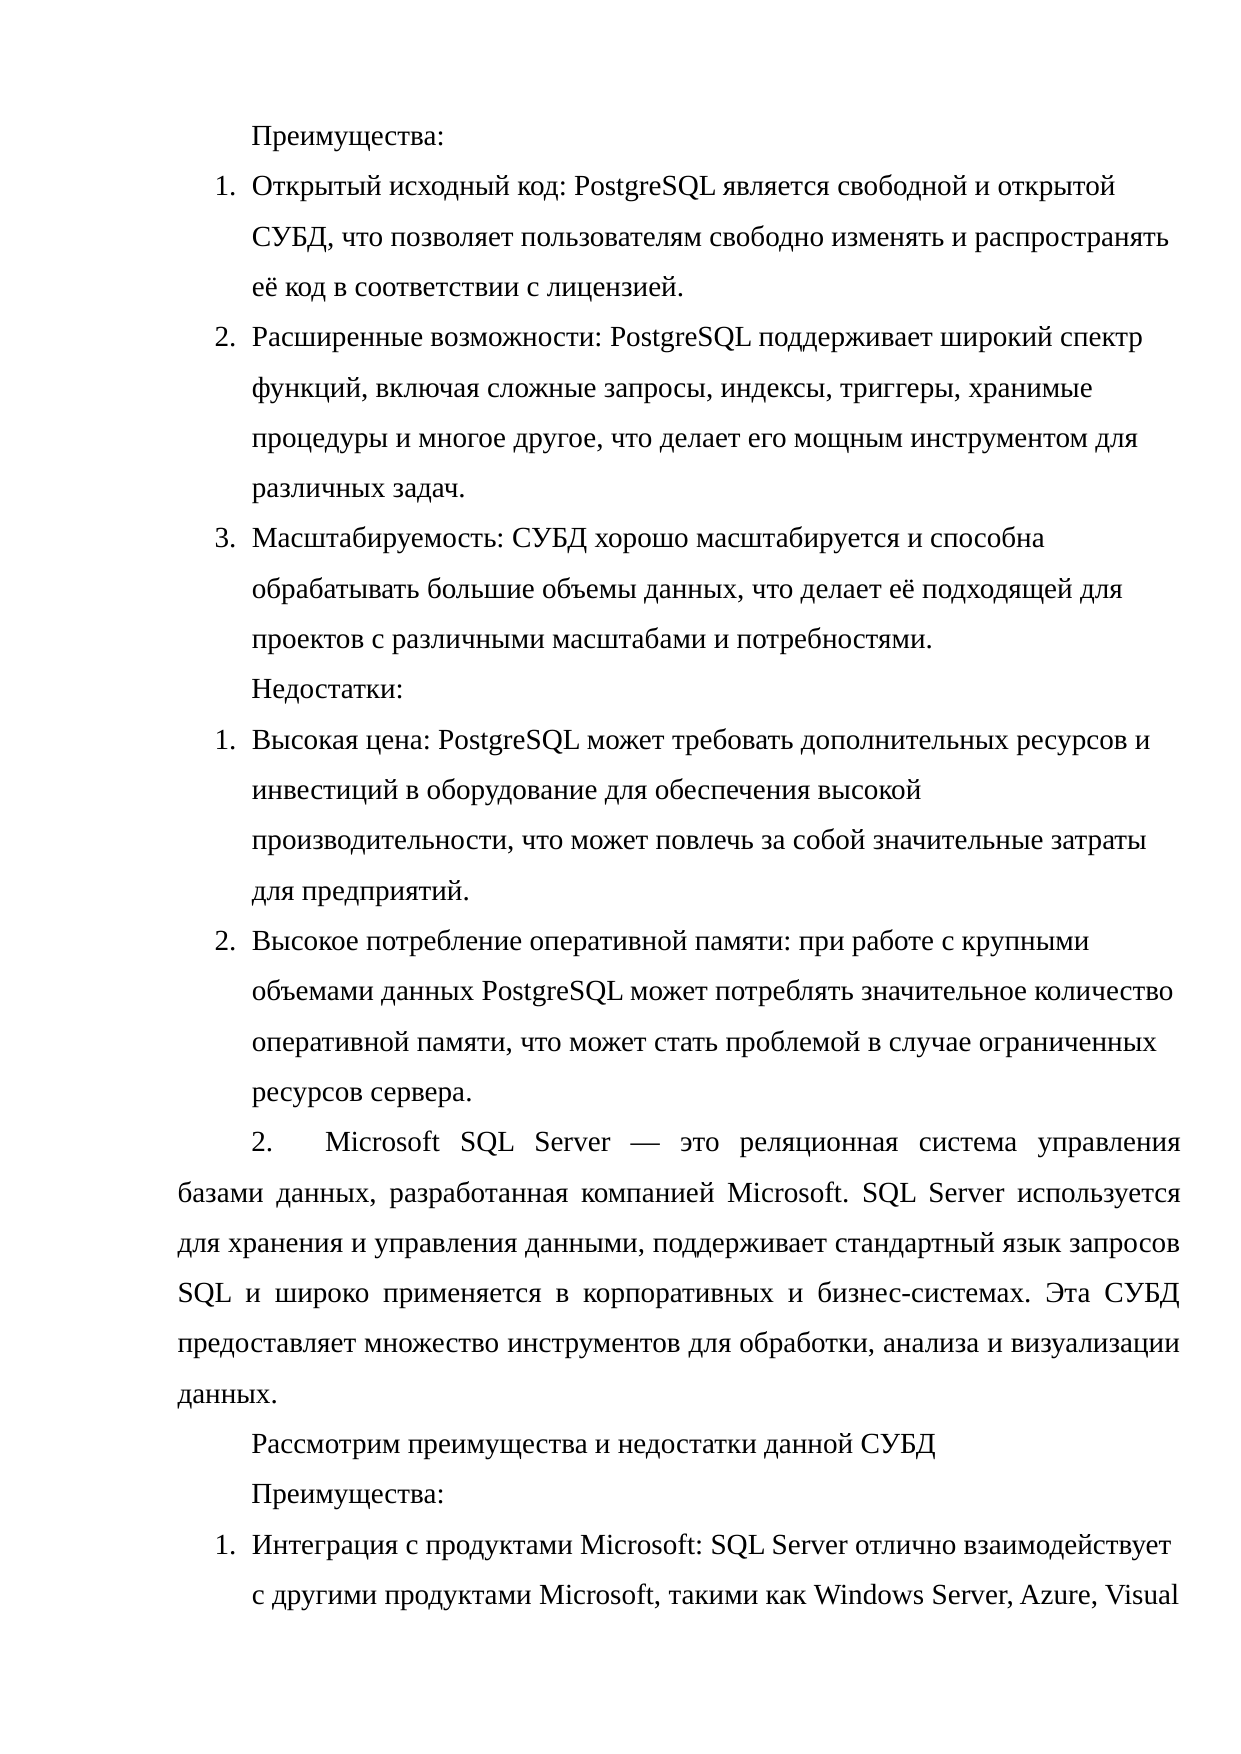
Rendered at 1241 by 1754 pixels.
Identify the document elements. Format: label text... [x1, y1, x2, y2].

text Недостатки: [177, 672, 1181, 705]
list Высокое потребление оперативной памяти: при работе с крупными объемами данных PostgreSQL может потреблять значительное количество оперативной памяти, что может стать проблемой в случае ограниченных ресурсов сервера. [214, 923, 1181, 1108]
list Открытый исходный код: PostgreSQL является свободной и открытой СУБД, что позволяет пользователям свободно изменять и распространять её код в соответствии с лицензией. [214, 168, 1181, 303]
list Преимущества: [177, 1477, 1181, 1510]
list Преимущества: [177, 118, 1181, 152]
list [214, 1527, 1181, 1611]
list Расширенные возможности: PostgreSQL поддерживает широкий спектр функций, включая сложные запросы, индексы, триггеры, хранимые процедуры и многое другое, что делает его мощным инструментом для различных задач. [214, 319, 1181, 504]
list Высокая цена: PostgreSQL может требовать дополнительных ресурсов и инвестиций в оборудование для обеспечения высокой производительности, что может повлечь за собой значительные затраты для предприятий. [214, 722, 1181, 906]
text Рассмотрим преимущества и недостатки данной СУБД [177, 1426, 1181, 1460]
list Масштабируемость: СУБД хорошо масштабируется и способна обрабатывать большие объемы данных, что делает её подходящей для проектов с различными масштабами и потребностями. [214, 521, 1181, 655]
list Microsoft SQL Server — это реляционная система управления базами данных, разработанная компанией Microsoft. SQL Server используется для хранения и управления данными, поддерживает стандартный язык запросов SQL и широко применяется в корпоративных и бизнес-системах. Эта СУБД предоставляет множество инструментов для обработки, анализа и визуализации данных. [177, 1124, 1181, 1409]
